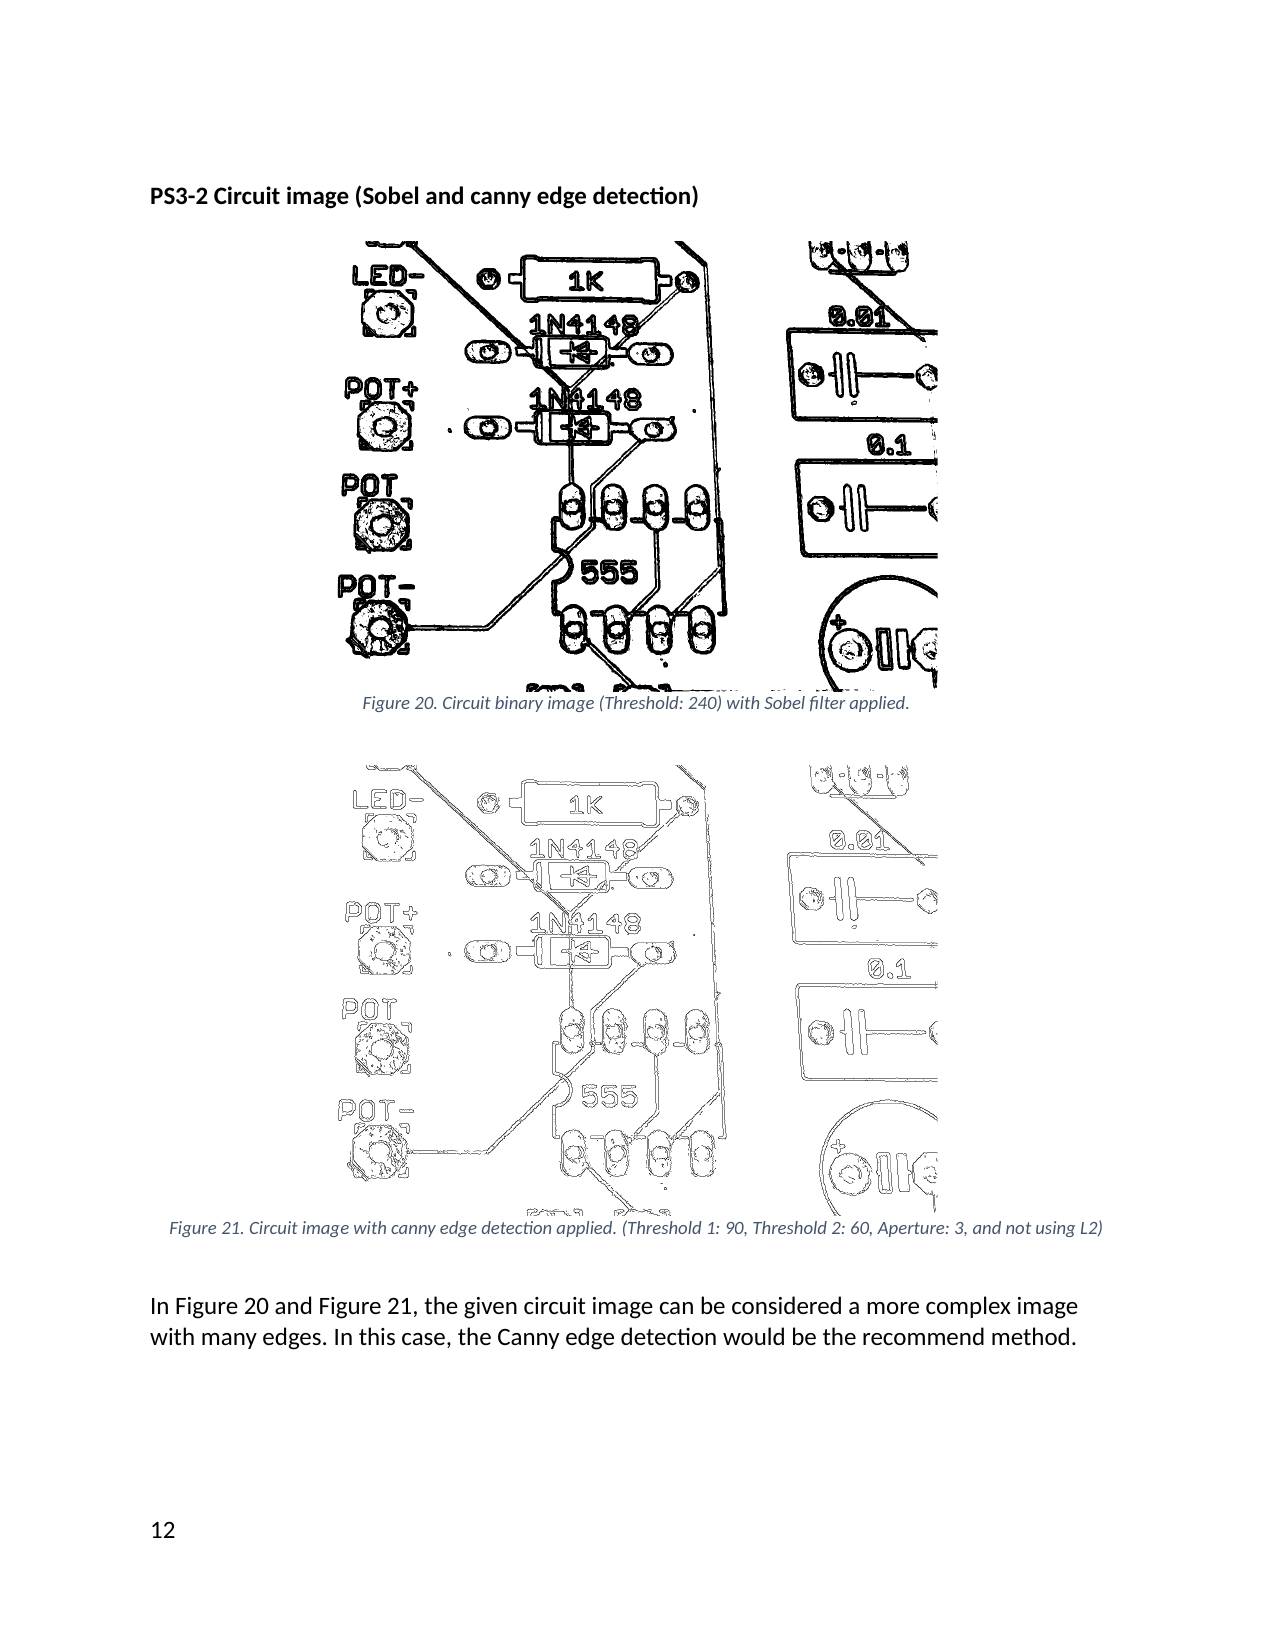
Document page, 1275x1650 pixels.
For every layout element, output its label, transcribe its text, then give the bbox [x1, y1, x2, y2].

text In Figure 20 and Figure 21, the given circuit image can be considered a more complex image with many edges. In this case, the Canny edge detection would be the recommend method. [150, 1290, 1125, 1351]
text Figure 20. Circuit binary image (Threshold: 240) with Sobel filter applied. [150, 692, 1125, 714]
text PS3-2 Circuit image (Sobel and canny edge detection) [150, 181, 1125, 211]
picture [337, 765, 938, 1216]
picture [337, 241, 938, 692]
text Figure 21. Circuit image with canny edge detection applied. (Threshold 1: 90, Threshold 2: 60, Aperture: 3, and not using L2) [150, 1216, 1125, 1239]
